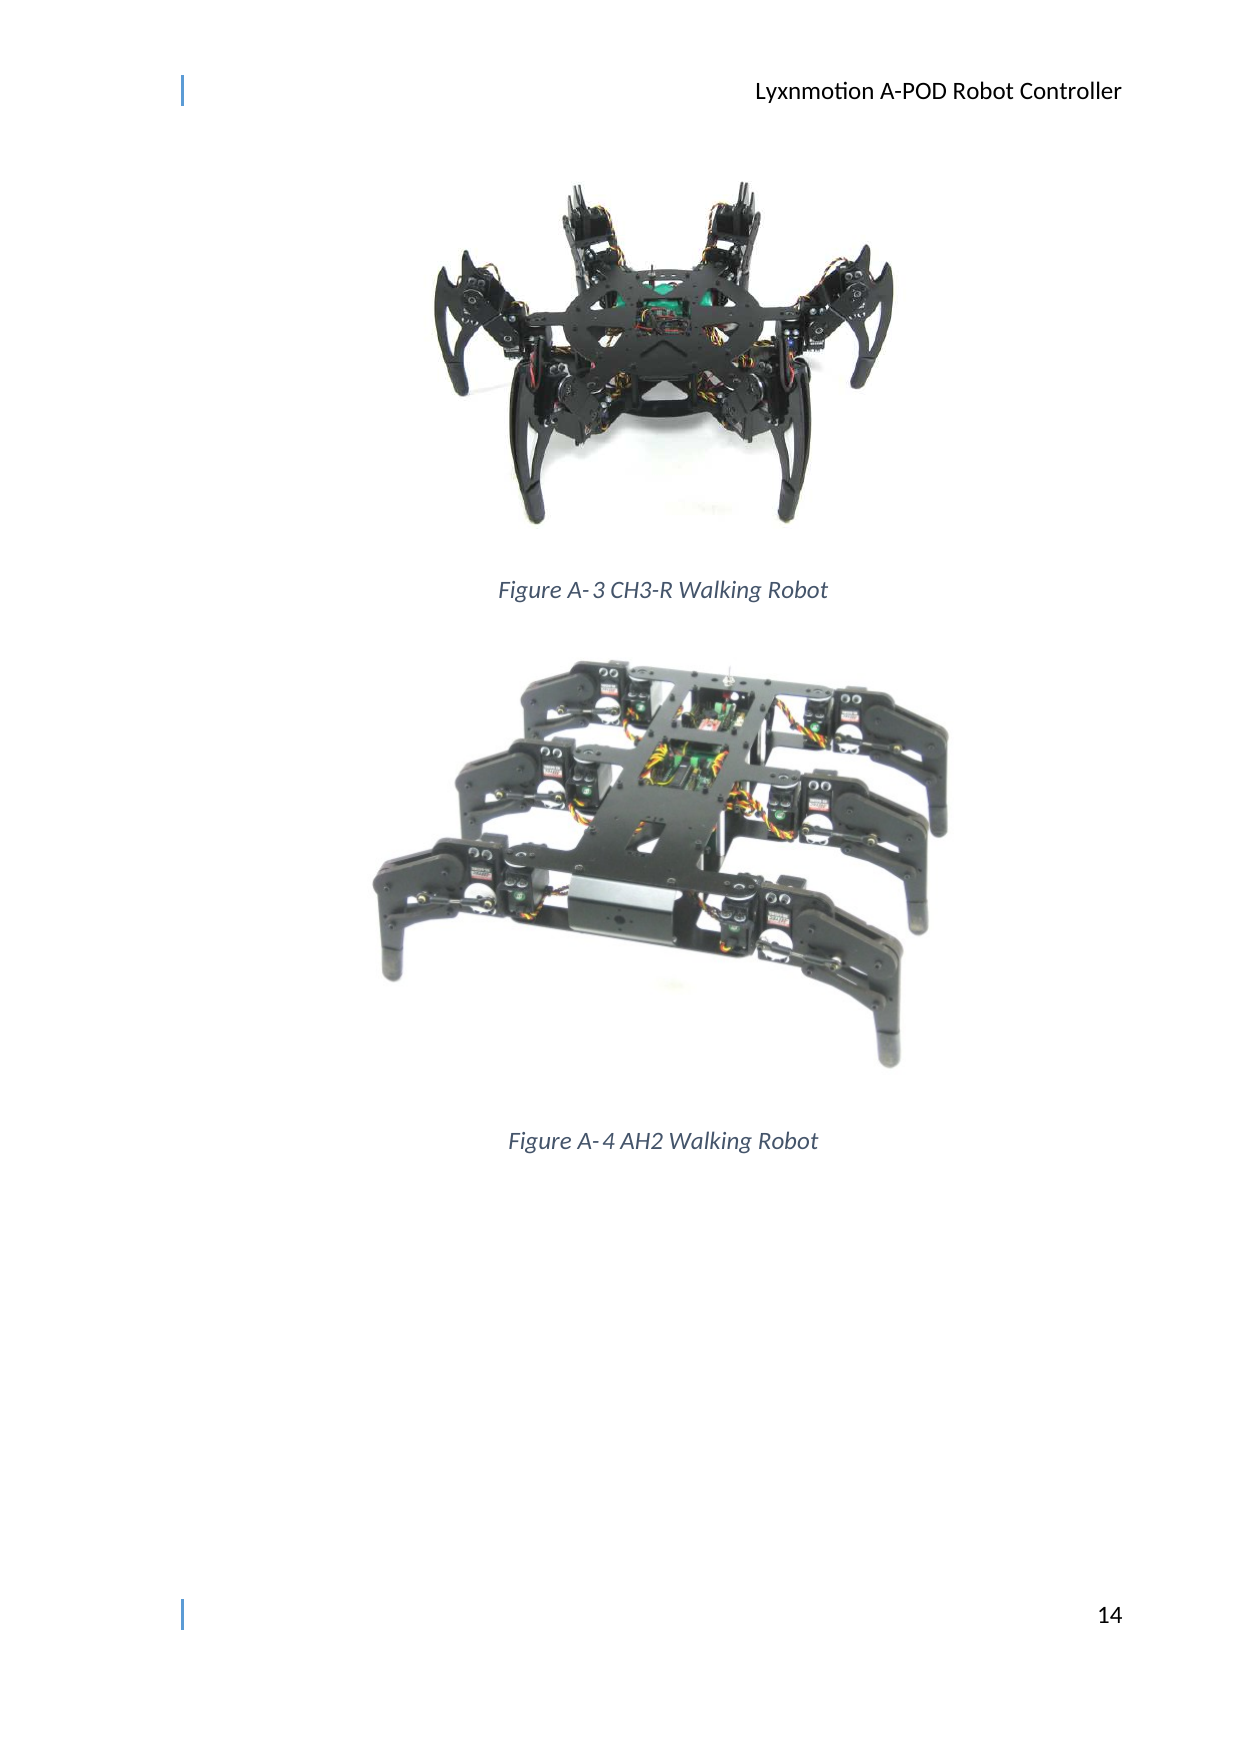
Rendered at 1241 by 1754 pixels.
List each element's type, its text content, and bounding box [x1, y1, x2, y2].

picture [397, 154, 932, 555]
text Figure A-3 CH3-R Walking Robot [207, 574, 1122, 604]
text Figure A-4 AH2 Walking Robot [207, 1125, 1122, 1156]
picture [343, 625, 986, 1107]
